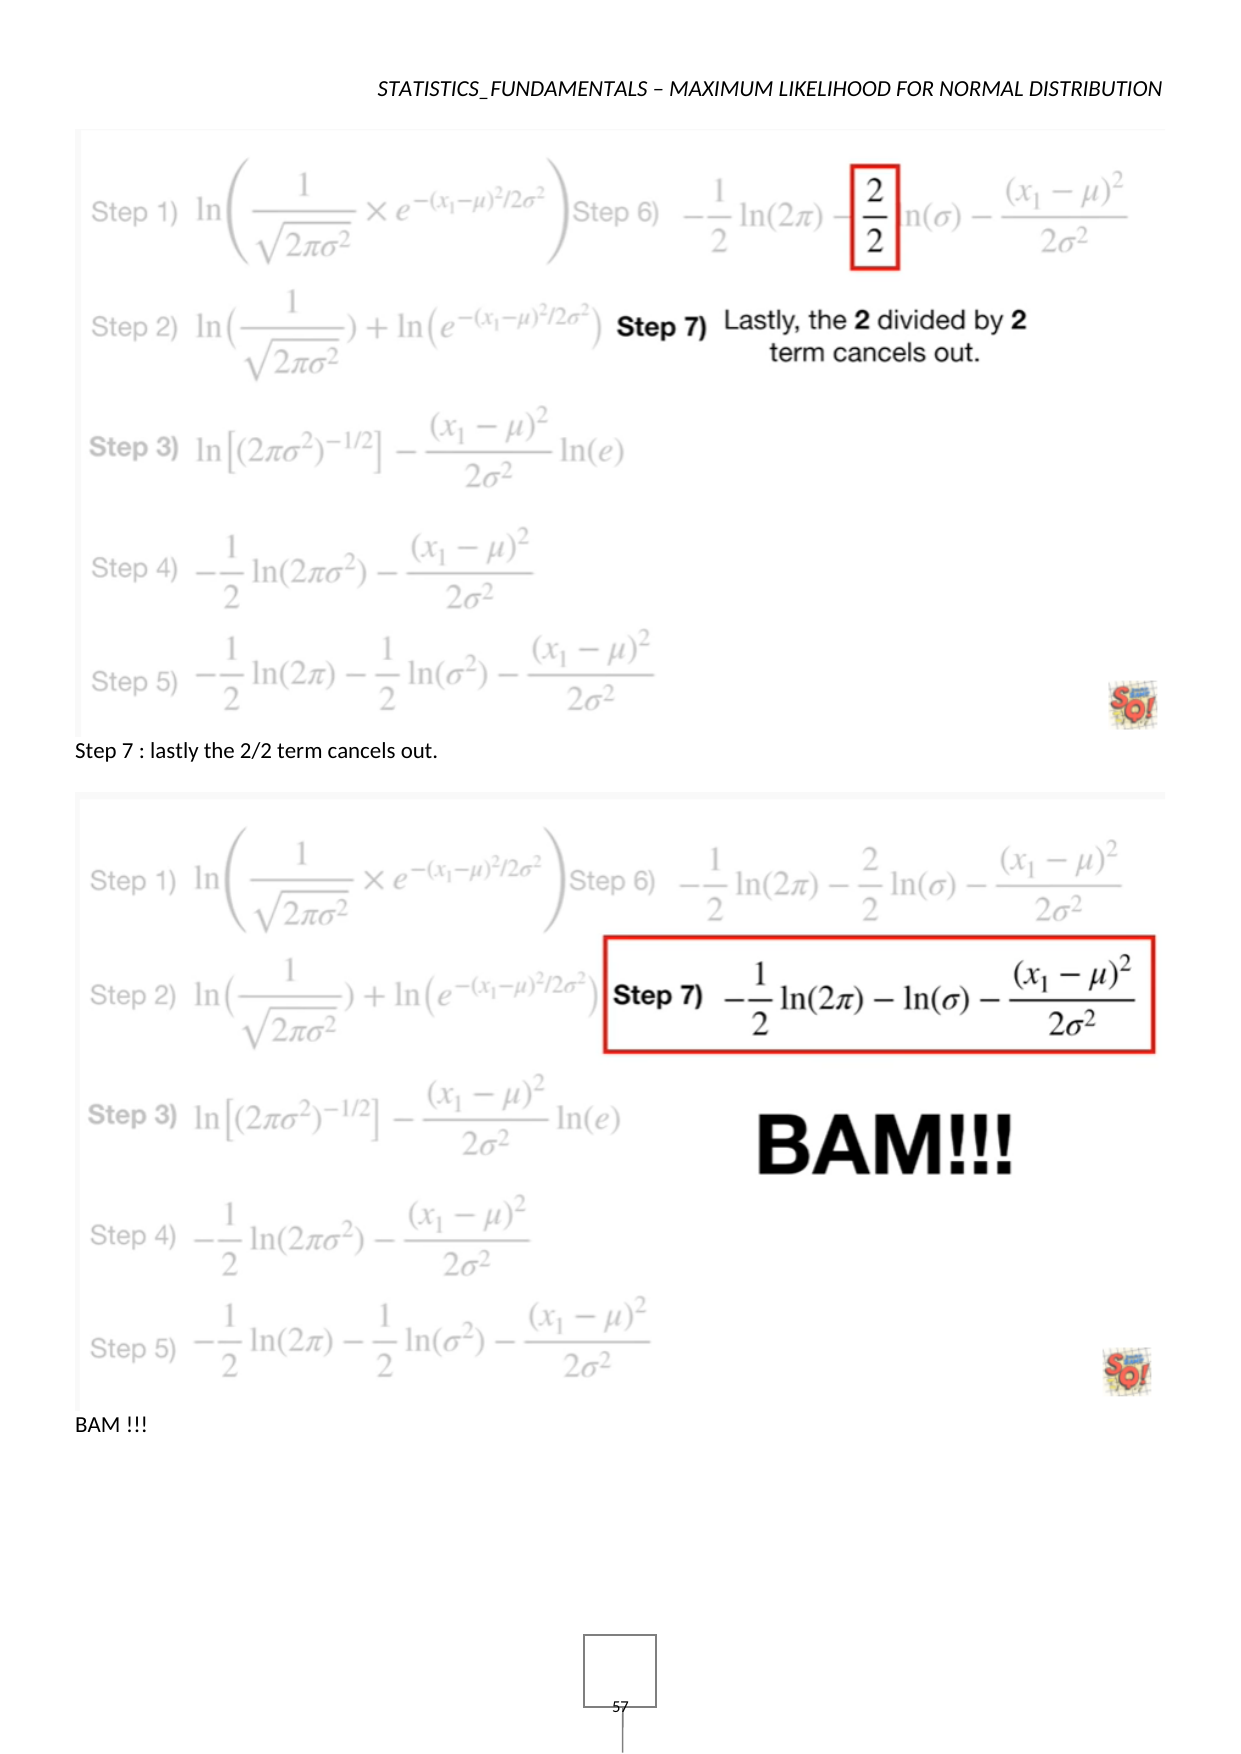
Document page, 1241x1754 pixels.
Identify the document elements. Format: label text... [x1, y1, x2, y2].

picture [75, 129, 1166, 737]
text Step 7 : lastly the 2/2 term cancels out. [75, 737, 1165, 764]
picture [75, 792, 1166, 1411]
text BAM !!! [75, 1411, 1165, 1438]
